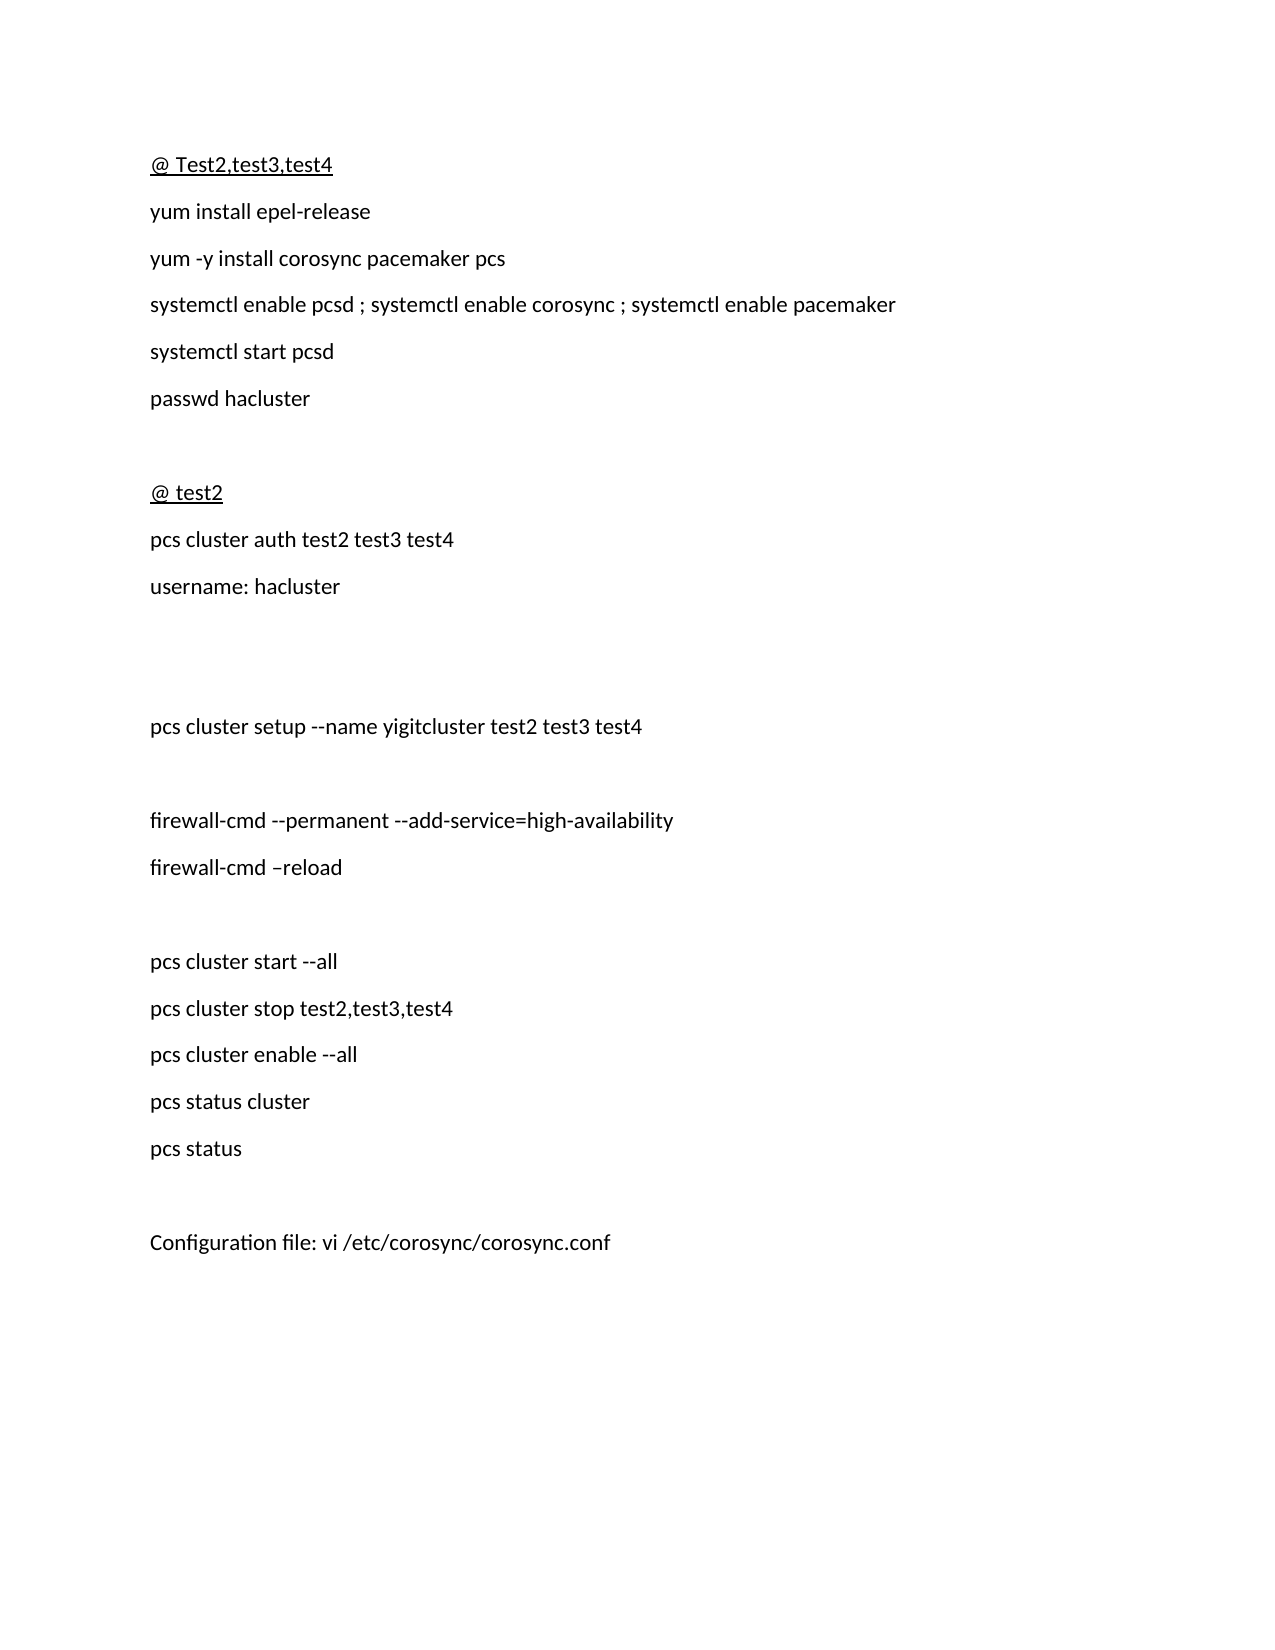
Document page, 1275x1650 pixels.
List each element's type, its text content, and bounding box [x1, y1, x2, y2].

text yum -y install corosync pacemaker pcs [150, 244, 1125, 272]
text pcs cluster start --all [150, 947, 1125, 975]
text @ Test2,test3,test4 [150, 150, 1125, 178]
text yum install epel-release [150, 197, 1125, 225]
text systemctl start pcsd [150, 337, 1125, 366]
text systemctl enable pcsd ; systemctl enable corosync ; systemctl enable pacemaker [150, 291, 1125, 319]
text pcs cluster setup --name yigitcluster test2 test3 test4 [150, 712, 1125, 741]
text pcs cluster enable --all [150, 1041, 1125, 1069]
text username: hacluster [150, 572, 1125, 600]
text @ test2 [150, 478, 1125, 506]
text pcs cluster auth test2 test3 test4 [150, 525, 1125, 553]
text pcs status cluster [150, 1087, 1125, 1116]
text firewall-cmd --permanent --add-service=high-availability [150, 806, 1125, 834]
text pcs status [150, 1134, 1125, 1162]
text Configuration file: vi /etc/corosync/corosync.conf [150, 1228, 1125, 1256]
text pcs cluster stop test2,test3,test4 [150, 994, 1125, 1022]
text passwd hacluster [150, 384, 1125, 412]
text firewall-cmd –reload [150, 853, 1125, 881]
